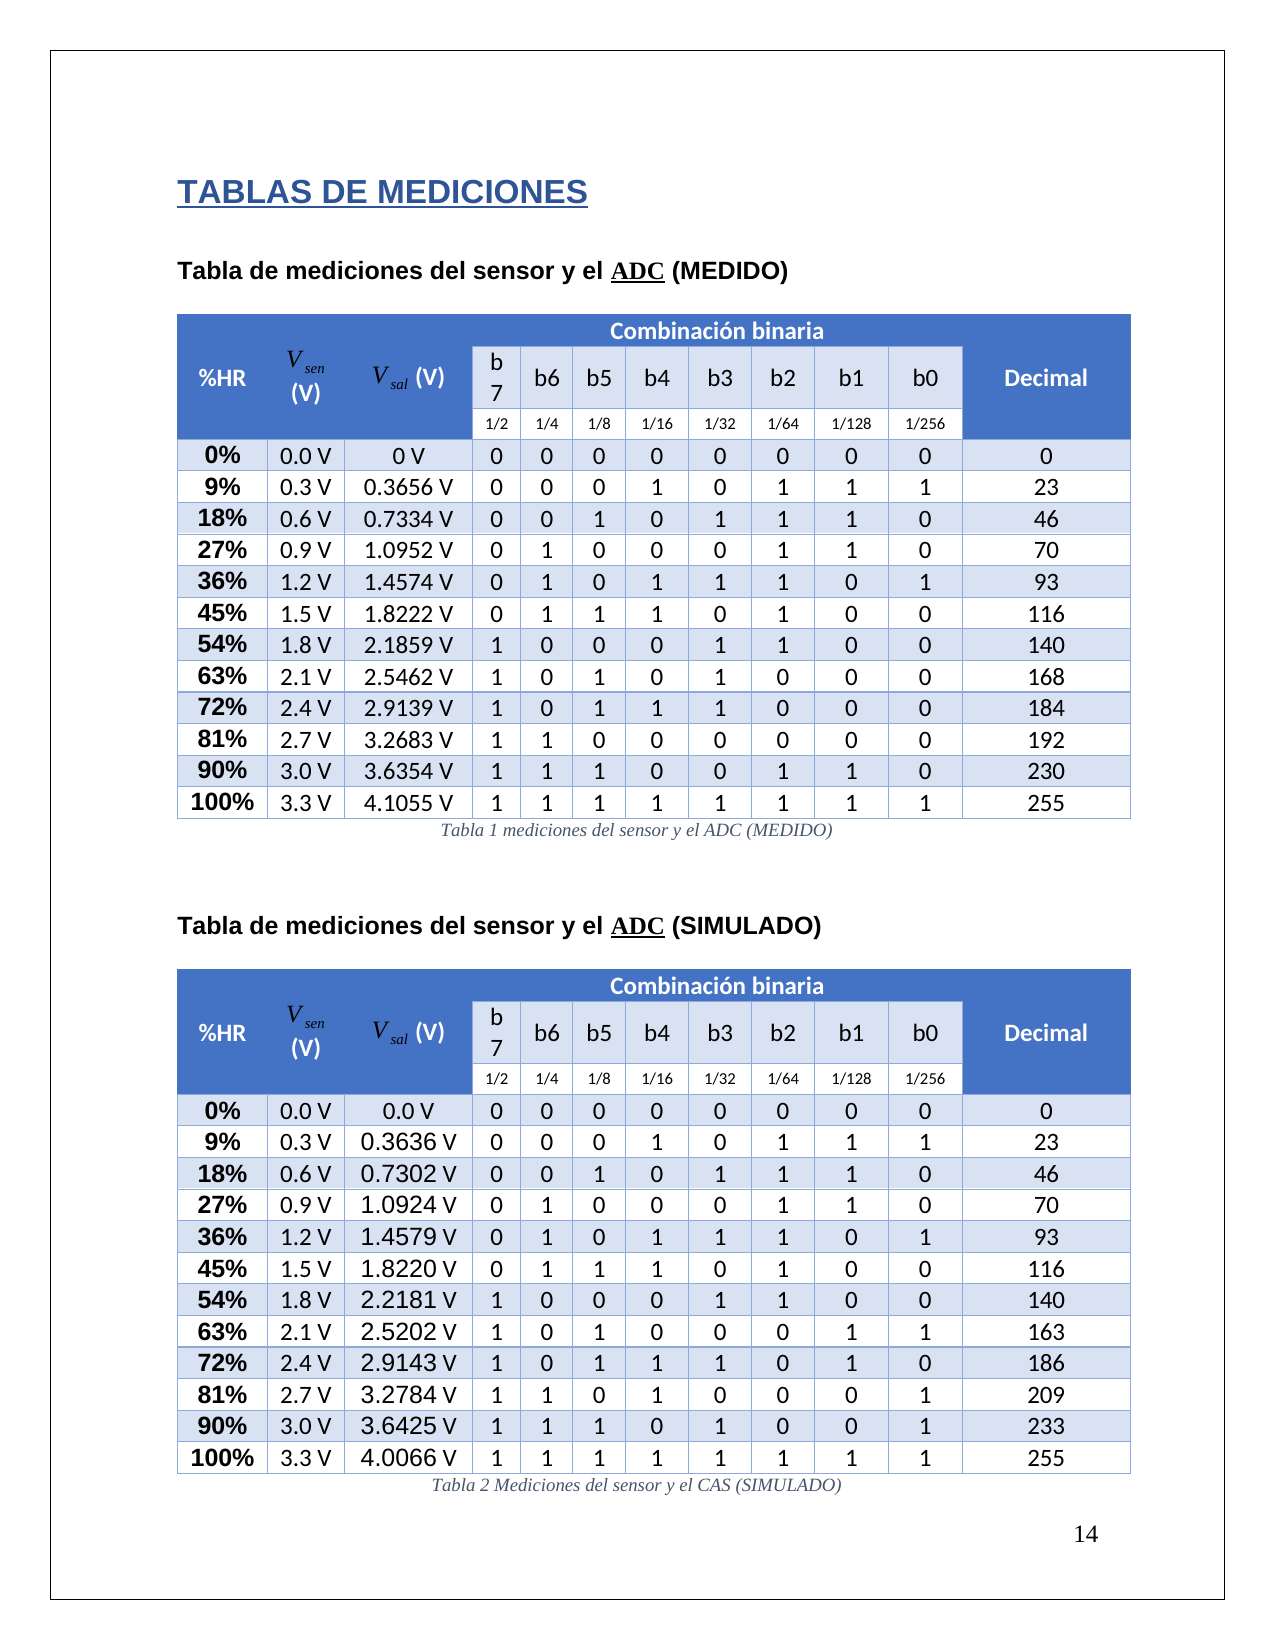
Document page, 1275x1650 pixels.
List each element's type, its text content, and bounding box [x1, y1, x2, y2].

table_cell b2 [752, 347, 814, 408]
table_cell 0.6 V [268, 1158, 344, 1188]
table_cell 1 [573, 1158, 625, 1188]
table_cell 36% [178, 566, 267, 597]
table_cell 18% [178, 503, 267, 533]
table_cell 0 [626, 1190, 688, 1220]
table_cell 1 [473, 1284, 520, 1315]
table_cell 0 [473, 598, 520, 628]
table_cell 0 [889, 440, 962, 470]
table_cell 0.7302 V [345, 1158, 472, 1188]
table_cell 0 [573, 1284, 625, 1315]
table_cell 0 [521, 1316, 572, 1346]
table_cell 90% [178, 756, 267, 786]
table_cell 1 [521, 566, 572, 597]
table_cell 1.0952 V [345, 535, 472, 565]
table_cell 0 [626, 756, 688, 786]
table_cell b0 [889, 1002, 962, 1063]
table_cell 1 [752, 471, 814, 502]
table_cell 1 [521, 1442, 572, 1473]
table_cell 1 [752, 598, 814, 628]
table_cell 0 [626, 535, 688, 565]
table_cell 140 [963, 1284, 1130, 1315]
table_cell b7 [473, 347, 520, 408]
table_cell 0 [689, 1316, 751, 1346]
table_cell 1/8 [573, 409, 625, 439]
table_cell 0 [473, 1126, 520, 1157]
table_cell 0 [573, 1221, 625, 1252]
table_cell 1 [473, 787, 520, 818]
table_header %HR [178, 315, 267, 439]
table_cell 54% [178, 1284, 267, 1315]
table_cell 1 [752, 787, 814, 818]
table_cell 0 [752, 724, 814, 754]
table_cell 0 [752, 1316, 814, 1346]
table_cell 36% [178, 1221, 267, 1252]
table_cell 0 [473, 503, 520, 533]
table_cell 0 [889, 1190, 962, 1220]
table_cell 1/64 [752, 1064, 814, 1094]
table_header (V) [345, 315, 472, 439]
table_cell 0 [689, 471, 751, 502]
table_cell 3.2784 V [345, 1379, 472, 1409]
table_cell 233 [963, 1411, 1130, 1441]
table_cell 0 [573, 1379, 625, 1409]
table_cell 0 [573, 724, 625, 754]
table_header %HR [178, 970, 267, 1094]
table_cell 1 [689, 1221, 751, 1252]
table_cell 0 [889, 756, 962, 786]
table_cell 1 [689, 1348, 751, 1378]
table_cell 0 [573, 440, 625, 470]
table_cell 0 [889, 724, 962, 754]
table_cell 1/2 [473, 409, 520, 439]
table_cell 1 [473, 1411, 520, 1441]
table_cell 0 [889, 693, 962, 723]
text Tabla de mediciones del sensor y el ADC (MEDIDO) [177, 256, 1098, 314]
table_cell 186 [963, 1348, 1130, 1378]
table_cell 0 [689, 1190, 751, 1220]
table_cell 1 [573, 661, 625, 691]
table_cell 18% [178, 1158, 267, 1188]
table_cell 0 [626, 440, 688, 470]
table_cell 1 [815, 503, 888, 533]
table_cell 0 [689, 756, 751, 786]
table_cell 1 [689, 693, 751, 723]
table_cell 0 [473, 1253, 520, 1283]
table_cell 0 [752, 440, 814, 470]
table_cell 0 [815, 1284, 888, 1315]
table_cell 0 [752, 1411, 814, 1441]
table_cell 1 [752, 629, 814, 660]
table_cell 0 [573, 535, 625, 565]
table_cell 0 [521, 503, 572, 533]
table_cell 1 [573, 1348, 625, 1378]
table_cell 1 [521, 787, 572, 818]
table_cell 0 [889, 661, 962, 691]
table_cell 3.6354 V [345, 756, 472, 786]
table_header Decimal [963, 970, 1130, 1094]
table_cell 0 [626, 1095, 688, 1125]
table_cell 0 [889, 1158, 962, 1188]
table_cell 27% [178, 1190, 267, 1220]
table_cell 2.5202 V [345, 1316, 472, 1346]
table_cell 0 [521, 440, 572, 470]
table_cell 0.3 V [268, 471, 344, 502]
table_cell 1 [626, 693, 688, 723]
table_cell 1/8 [573, 1064, 625, 1094]
table_cell 1/256 [889, 1064, 962, 1094]
table_cell 1/4 [521, 1064, 572, 1094]
table_cell 0 [815, 598, 888, 628]
table_cell 1 [815, 1190, 888, 1220]
table_cell 63% [178, 1316, 267, 1346]
table_cell 0 [473, 1190, 520, 1220]
table_cell b1 [815, 1002, 888, 1063]
table_cell 63% [178, 661, 267, 691]
table_cell 1 [815, 1316, 888, 1346]
table_cell 0 [752, 693, 814, 723]
table_cell 1/128 [815, 1064, 888, 1094]
table_cell 0 [689, 535, 751, 565]
table_cell 0 [521, 629, 572, 660]
table_cell 1.0924 V [345, 1190, 472, 1220]
table_cell 54% [178, 629, 267, 660]
table_cell 72% [178, 693, 267, 723]
table_cell 1 [689, 566, 751, 597]
table_cell 0 [473, 566, 520, 597]
table_cell 0 [689, 1253, 751, 1283]
table_cell 1 [473, 1316, 520, 1346]
table_cell 1.8222 V [345, 598, 472, 628]
table_cell 2.2181 V [345, 1284, 472, 1315]
table_cell 0 [626, 661, 688, 691]
table_cell 45% [178, 1253, 267, 1283]
table_cell 1 [626, 566, 688, 597]
table_cell 0 [889, 1253, 962, 1283]
table_cell 0 [521, 1348, 572, 1378]
table_cell 0 [689, 1126, 751, 1157]
table_cell 1 [626, 598, 688, 628]
table_cell 3.3 V [268, 787, 344, 818]
table_cell 1 [689, 787, 751, 818]
table_cell 0.3 V [268, 1126, 344, 1157]
table_cell 1 [815, 471, 888, 502]
table_cell 0 [521, 1126, 572, 1157]
table_cell 0 [815, 1411, 888, 1441]
table_cell 0 [626, 724, 688, 754]
table_cell 0 [521, 693, 572, 723]
table_cell 0 [689, 440, 751, 470]
table_cell 1 [815, 1442, 888, 1473]
table_header Combinación binaria [473, 315, 962, 346]
table_cell 1 [815, 1348, 888, 1378]
table_cell 1 [521, 1221, 572, 1252]
table_cell 70 [963, 1190, 1130, 1220]
table_cell 255 [963, 1442, 1130, 1473]
table_cell 1 [815, 756, 888, 786]
table_cell 0 [626, 503, 688, 533]
table_cell 0 [752, 661, 814, 691]
table_cell 0 [815, 1095, 888, 1125]
table_cell b4 [626, 347, 688, 408]
table_cell 1 [815, 535, 888, 565]
table_cell 168 [963, 661, 1130, 691]
table_cell 0 V [345, 440, 472, 470]
table_cell 0.6 V [268, 503, 344, 533]
table_header Combinación binaria [473, 970, 962, 1001]
table_cell 45% [178, 598, 267, 628]
table_cell 46 [963, 503, 1130, 533]
table_cell b6 [521, 1002, 572, 1063]
table_cell 1 [689, 629, 751, 660]
table_cell 2.9139 V [345, 693, 472, 723]
table_cell 1 [473, 629, 520, 660]
table_cell 1/16 [626, 1064, 688, 1094]
table_cell 116 [963, 598, 1130, 628]
table_cell 1 [473, 756, 520, 786]
table_cell 0 [521, 1095, 572, 1125]
table_cell 2.1859 V [345, 629, 472, 660]
table_cell 0 [815, 629, 888, 660]
table_cell 1 [752, 1221, 814, 1252]
table_cell 1 [473, 693, 520, 723]
table_cell 0 [521, 1284, 572, 1315]
table_cell 1 [752, 1158, 814, 1188]
table_cell 9% [178, 471, 267, 502]
table_cell 1 [573, 787, 625, 818]
table_cell 2.1 V [268, 661, 344, 691]
table_cell 0% [178, 1095, 267, 1125]
table_cell 93 [963, 566, 1130, 597]
table_cell 1/32 [689, 409, 751, 439]
table_cell 1/32 [689, 1064, 751, 1094]
table_cell 1 [889, 471, 962, 502]
table_cell 1/2 [473, 1064, 520, 1094]
table_cell 3.2683 V [345, 724, 472, 754]
table_cell b3 [689, 347, 751, 408]
table_cell 0 [889, 598, 962, 628]
table_cell 1 [689, 661, 751, 691]
table_cell 100% [178, 787, 267, 818]
table_cell 1 [473, 1379, 520, 1409]
table_cell 1 [752, 566, 814, 597]
table_cell 0 [473, 1095, 520, 1125]
table_cell 1 [752, 756, 814, 786]
table_cell 0 [815, 566, 888, 597]
table_cell 2.4 V [268, 1348, 344, 1378]
table_cell 0 [521, 1158, 572, 1188]
table_cell 0 [889, 1284, 962, 1315]
table_cell 72% [178, 1348, 267, 1378]
table_cell 1.8 V [268, 1284, 344, 1315]
table_cell 1 [889, 1379, 962, 1409]
table_cell 0 [752, 1348, 814, 1378]
table_cell 3.0 V [268, 756, 344, 786]
table_cell 0 [573, 1190, 625, 1220]
table_cell 1 [626, 1253, 688, 1283]
table_cell 1 [521, 756, 572, 786]
table_cell b3 [689, 1002, 751, 1063]
table_cell 184 [963, 693, 1130, 723]
table_cell 93 [963, 1221, 1130, 1252]
table_cell 0 [626, 1158, 688, 1188]
table_cell 0 [626, 1284, 688, 1315]
table_header (V) [268, 970, 344, 1094]
table_cell 3.6425 V [345, 1411, 472, 1441]
table_cell 0 [752, 1095, 814, 1125]
table_cell 0 [521, 471, 572, 502]
table_cell 1 [573, 503, 625, 533]
table_cell 0 [752, 1379, 814, 1409]
table_cell 0.9 V [268, 535, 344, 565]
table_cell 0.7334 V [345, 503, 472, 533]
table_cell 255 [963, 787, 1130, 818]
table_cell 0 [689, 1379, 751, 1409]
table_cell 1 [626, 1126, 688, 1157]
table_cell 0 [473, 1158, 520, 1188]
table_cell 0.0 V [345, 1095, 472, 1125]
table_cell 1 [521, 1190, 572, 1220]
table_cell b4 [626, 1002, 688, 1063]
table_cell 0 [573, 629, 625, 660]
table_cell 1 [752, 1190, 814, 1220]
table_cell 0 [473, 440, 520, 470]
table_cell 0 [626, 629, 688, 660]
table_cell 1 [473, 1348, 520, 1378]
table_cell b2 [752, 1002, 814, 1063]
table_cell 1 [752, 535, 814, 565]
table_cell 1 [889, 1221, 962, 1252]
table_cell 0 [521, 661, 572, 691]
table_cell 230 [963, 756, 1130, 786]
table_cell 0 [963, 440, 1130, 470]
table_cell 1 [521, 598, 572, 628]
table_header Decimal [963, 315, 1130, 439]
table_cell 0 [815, 724, 888, 754]
table_cell 100% [178, 1442, 267, 1473]
table_cell 1 [815, 1158, 888, 1188]
table_cell 0 [689, 724, 751, 754]
table_cell 0.9 V [268, 1190, 344, 1220]
table_cell 1 [521, 1253, 572, 1283]
table_cell 0 [815, 1379, 888, 1409]
table_cell 1 [889, 1411, 962, 1441]
table_cell 3.3 V [268, 1442, 344, 1473]
table_cell 0.3656 V [345, 471, 472, 502]
table_cell 0 [573, 471, 625, 502]
table_cell 2.7 V [268, 724, 344, 754]
table_cell b0 [889, 347, 962, 408]
table_cell 2.5462 V [345, 661, 472, 691]
table_cell 0 [573, 1095, 625, 1125]
subtitle TABLAS DE MEDICIONES [177, 172, 1098, 256]
table_cell 1/128 [815, 409, 888, 439]
table_cell 1 [689, 1158, 751, 1188]
table_cell 27% [178, 535, 267, 565]
table_cell 1 [815, 787, 888, 818]
table_cell 1 [521, 535, 572, 565]
table_cell 0 [815, 693, 888, 723]
table_cell 1 [521, 1411, 572, 1441]
table_cell 90% [178, 1411, 267, 1441]
table_cell 1 [889, 1442, 962, 1473]
table_cell 46 [963, 1158, 1130, 1188]
table_cell 0 [473, 1221, 520, 1252]
table_cell 1.5 V [268, 598, 344, 628]
table_cell 0 [626, 1411, 688, 1441]
table_cell 0 [889, 1348, 962, 1378]
table_cell 1.8 V [268, 629, 344, 660]
table_cell 4.1055 V [345, 787, 472, 818]
table_cell b5 [573, 1002, 625, 1063]
table_cell 70 [963, 535, 1130, 565]
table_cell 1 [573, 598, 625, 628]
table_cell 0.0 V [268, 1095, 344, 1125]
table_cell 0 [815, 661, 888, 691]
table_cell 140 [963, 629, 1130, 660]
table_cell 1 [752, 1442, 814, 1473]
table_cell 1.8220 V [345, 1253, 472, 1283]
table_cell 3.0 V [268, 1411, 344, 1441]
table_cell 1 [689, 503, 751, 533]
table_cell 1 [521, 724, 572, 754]
table_cell 0 [689, 1095, 751, 1125]
table_cell 1 [573, 1411, 625, 1441]
table_cell 81% [178, 1379, 267, 1409]
table_cell 0 [473, 535, 520, 565]
table_cell 163 [963, 1316, 1130, 1346]
table_cell 0 [889, 503, 962, 533]
table_cell 1 [573, 1442, 625, 1473]
table_cell 2.1 V [268, 1316, 344, 1346]
table_cell 0.3636 V [345, 1126, 472, 1157]
table_cell 1 [521, 1379, 572, 1409]
table_cell 1 [626, 1442, 688, 1473]
table_cell 0 [889, 535, 962, 565]
table_cell 2.9143 V [345, 1348, 472, 1378]
table_cell 1 [815, 1126, 888, 1157]
table_cell 0 [689, 598, 751, 628]
table_cell b1 [815, 347, 888, 408]
table_cell 0 [815, 440, 888, 470]
table_cell 1/256 [889, 409, 962, 439]
table_cell 1.2 V [268, 1221, 344, 1252]
table_cell 9% [178, 1126, 267, 1157]
table_cell 1 [889, 1316, 962, 1346]
table_cell 1 [889, 566, 962, 597]
table_cell 0 [573, 566, 625, 597]
table_cell 1 [752, 503, 814, 533]
table_cell 1/64 [752, 409, 814, 439]
table_cell 0 [963, 1095, 1130, 1125]
table_cell 1 [689, 1442, 751, 1473]
table_cell 0 [626, 1316, 688, 1346]
table_cell 0.0 V [268, 440, 344, 470]
table_cell 2.7 V [268, 1379, 344, 1409]
table_cell 1 [889, 787, 962, 818]
table_cell 1 [626, 1379, 688, 1409]
table_cell 1 [752, 1284, 814, 1315]
table_cell 1 [889, 1126, 962, 1157]
table_cell 1 [473, 661, 520, 691]
table_cell 1 [473, 1442, 520, 1473]
text Tabla 2 Mediciones del sensor y el CAS (SIMULADO) [177, 1474, 1098, 1495]
table_header (V) [345, 970, 472, 1094]
table_cell 1.5 V [268, 1253, 344, 1283]
table_cell 1 [626, 471, 688, 502]
table_cell 2.4 V [268, 693, 344, 723]
table_cell b7 [473, 1002, 520, 1063]
table_cell 209 [963, 1379, 1130, 1409]
table_cell 1 [626, 1221, 688, 1252]
table_cell 1.4574 V [345, 566, 472, 597]
table_cell 23 [963, 471, 1130, 502]
table_cell 1.2 V [268, 566, 344, 597]
table_cell 1 [689, 1411, 751, 1441]
table_cell 1 [573, 1253, 625, 1283]
table_cell 0 [815, 1221, 888, 1252]
table_cell 0 [815, 1253, 888, 1283]
table_cell 1 [626, 787, 688, 818]
table_cell 0 [889, 629, 962, 660]
table_cell 116 [963, 1253, 1130, 1283]
table_header (V) [268, 315, 344, 439]
table_cell 81% [178, 724, 267, 754]
table_cell 0 [473, 471, 520, 502]
table_cell 1.4579 V [345, 1221, 472, 1252]
table_cell b5 [573, 347, 625, 408]
table_cell 23 [963, 1126, 1130, 1157]
table_cell 192 [963, 724, 1130, 754]
table_cell 1/16 [626, 409, 688, 439]
table_cell 1 [689, 1284, 751, 1315]
table_cell 4.0066 V [345, 1442, 472, 1473]
table_cell 1 [752, 1126, 814, 1157]
table_cell 1 [473, 724, 520, 754]
table_cell 1 [626, 1348, 688, 1378]
table_cell 1 [573, 693, 625, 723]
table_cell 1 [573, 1316, 625, 1346]
table_cell 0% [178, 440, 267, 470]
text Tabla de mediciones del sensor y el ADC (SIMULADO) [177, 911, 1098, 940]
table_cell 1 [573, 756, 625, 786]
table_cell 0 [573, 1126, 625, 1157]
table_cell b6 [521, 347, 572, 408]
table_cell 1 [752, 1253, 814, 1283]
table_cell 0 [889, 1095, 962, 1125]
table_cell 1/4 [521, 409, 572, 439]
